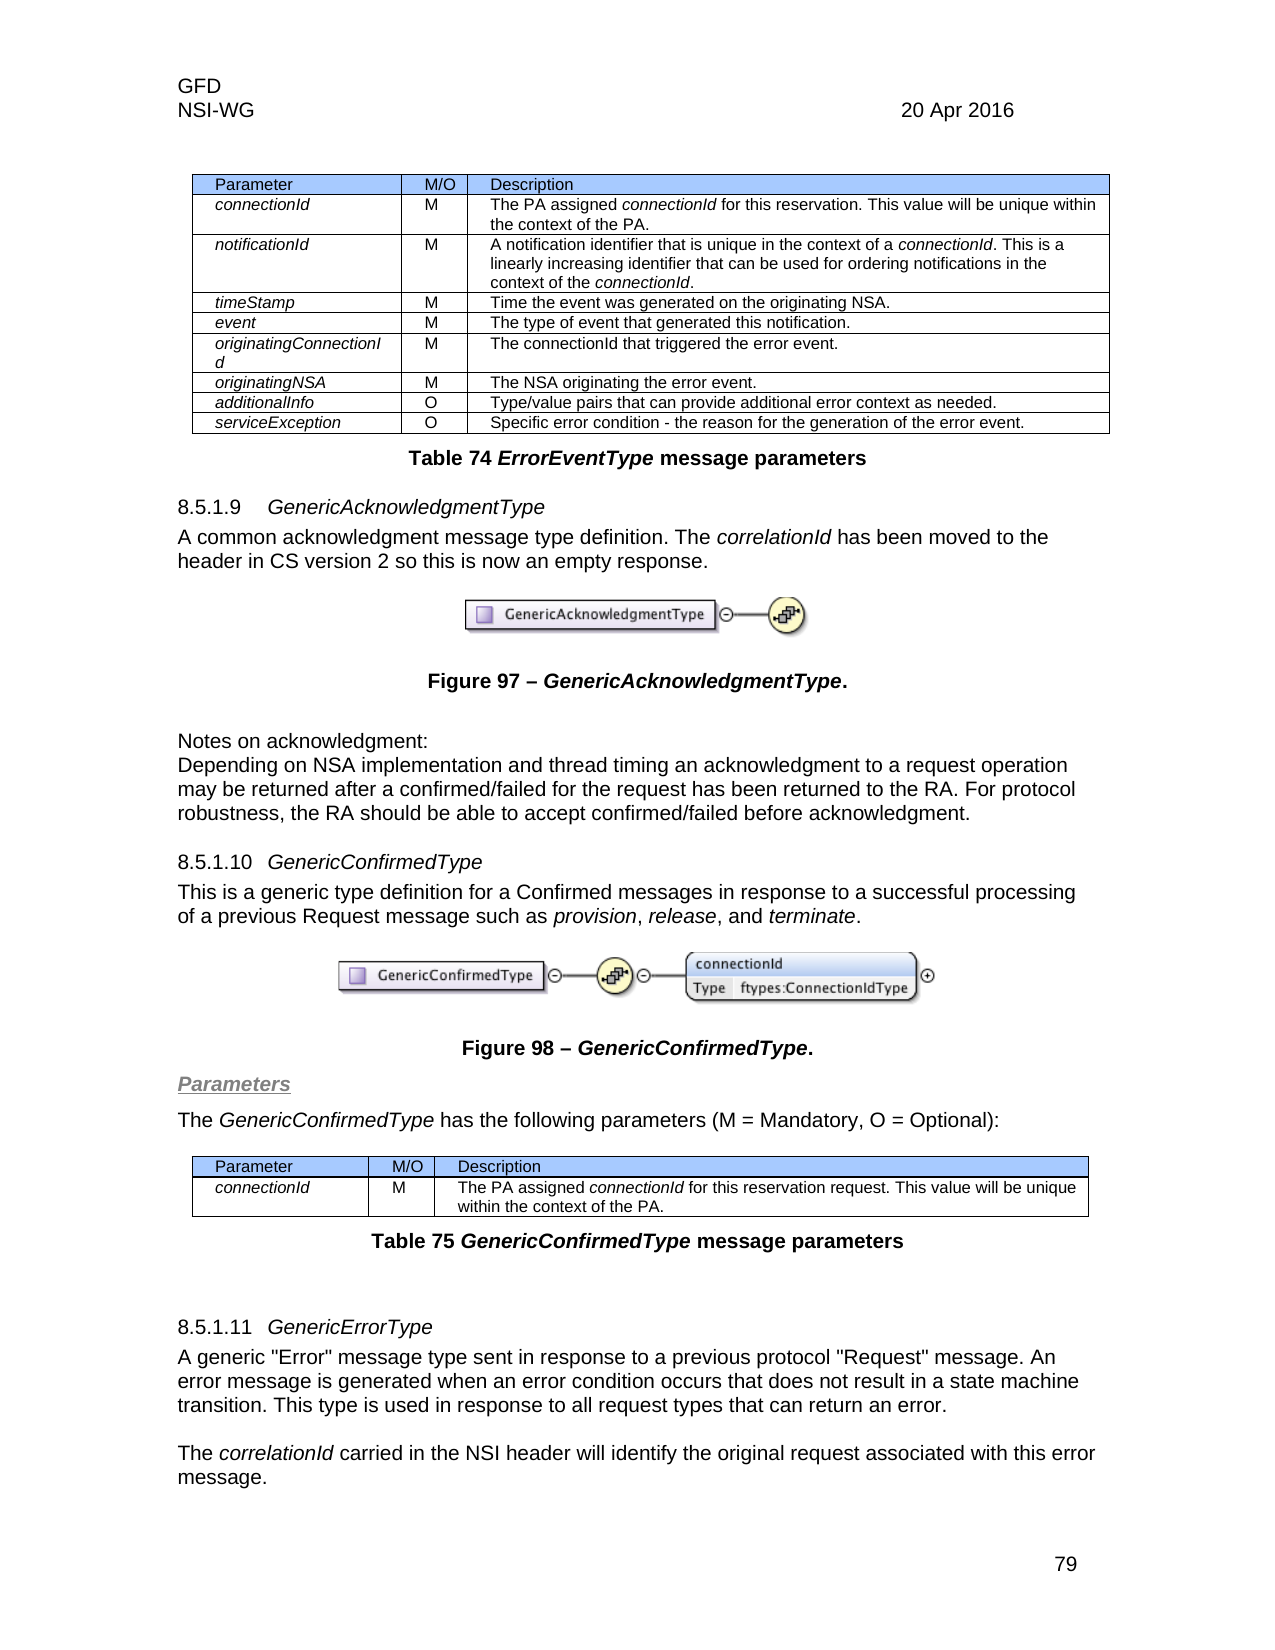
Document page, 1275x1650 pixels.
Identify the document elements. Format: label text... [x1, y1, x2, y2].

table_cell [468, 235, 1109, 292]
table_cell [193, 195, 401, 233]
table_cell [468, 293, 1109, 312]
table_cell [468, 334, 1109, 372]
text Parameters [177, 1072, 1098, 1096]
text The GenericConfirmedType has the following parameters (M = Mandatory, O = Optional): [177, 1108, 1098, 1132]
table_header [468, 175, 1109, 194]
subtitle GenericAcknowledgmentType [177, 495, 1098, 519]
text Figure 98 – GenericConfirmedType. [177, 1035, 1098, 1059]
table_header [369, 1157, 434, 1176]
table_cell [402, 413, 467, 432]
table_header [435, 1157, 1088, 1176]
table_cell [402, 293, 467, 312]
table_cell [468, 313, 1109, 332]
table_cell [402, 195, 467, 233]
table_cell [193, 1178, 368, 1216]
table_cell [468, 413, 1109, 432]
subtitle GenericConfirmedType [177, 850, 1098, 874]
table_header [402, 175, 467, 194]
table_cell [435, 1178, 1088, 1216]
text Table 74 ErrorEventType message parameters [177, 446, 1098, 470]
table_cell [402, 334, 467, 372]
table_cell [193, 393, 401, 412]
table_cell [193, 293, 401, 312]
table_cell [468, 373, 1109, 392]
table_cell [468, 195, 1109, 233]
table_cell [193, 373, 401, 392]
text Table 75 GenericConfirmedType message parameters [177, 1229, 1098, 1253]
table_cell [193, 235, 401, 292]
text Notes on acknowledgment: [177, 729, 1098, 753]
subtitle GenericErrorType [177, 1315, 1098, 1339]
text Figure 97 – GenericAcknowledgmentType. [177, 669, 1098, 693]
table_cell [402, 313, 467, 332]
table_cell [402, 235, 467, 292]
text This is a generic type definition for a Confirmed messages in response to a successful processing of a previous Request message such as provision, release, and terminate. [177, 880, 1098, 928]
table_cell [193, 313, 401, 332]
picture [338, 952, 937, 1007]
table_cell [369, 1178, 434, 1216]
text Depending on NSA implementation and thread timing an acknowledgment to a request operation may be returned after a confirmed/failed for the request has been returned to the RA. For protocol robustness, the RA should be able to accept confirmed/failed before acknowledgment. [177, 753, 1098, 825]
text A generic "Error" message type sent in response to a previous protocol "Request" message. An error message is generated when an error condition occurs that does not result in a state machine transition. This type is used in response to all request types that can return an error. The correlationId carried in the NSI header will identify the original request associated with this error message. [177, 1345, 1098, 1489]
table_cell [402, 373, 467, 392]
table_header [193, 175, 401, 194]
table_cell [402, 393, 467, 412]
picture [465, 597, 810, 640]
text A common acknowledgment message type definition. The correlationId has been moved to the header in CS version 2 so this is now an empty response. [177, 525, 1098, 573]
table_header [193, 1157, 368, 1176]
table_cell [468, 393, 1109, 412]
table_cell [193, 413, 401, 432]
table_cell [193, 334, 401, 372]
